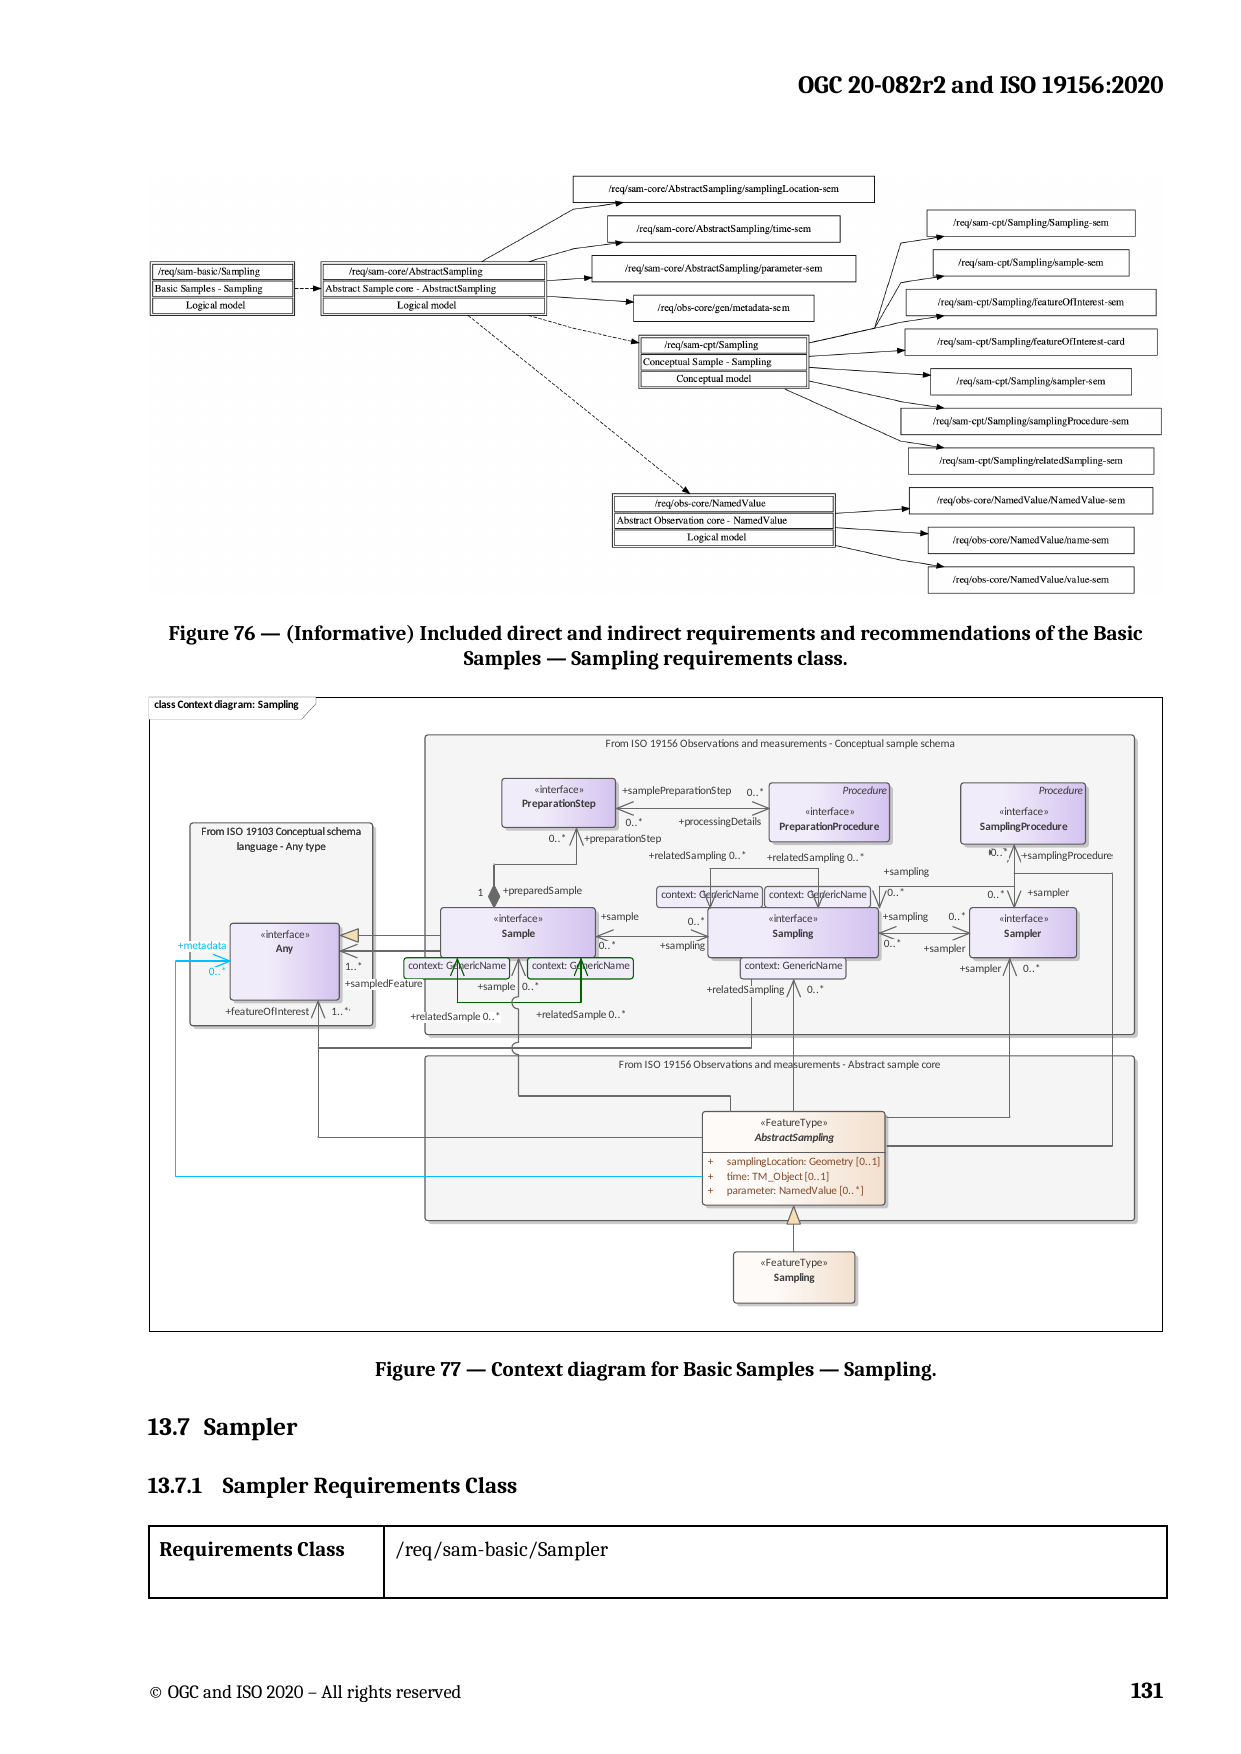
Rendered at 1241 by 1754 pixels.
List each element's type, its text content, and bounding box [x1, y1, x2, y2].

text Figure 77 — Context diagram for Basic Samples — Sampling. [148, 1357, 1163, 1382]
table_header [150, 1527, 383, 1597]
text Figure 76 — (Informative) Included direct and indirect requirements and recommendations of the Basic Samples — Sampling requirements class. [148, 621, 1163, 671]
picture [147, 173, 1164, 596]
subtitle Sampler [148, 1413, 1163, 1442]
picture [218, 942, 226, 949]
subtitle Sampler Requirements Class [148, 1473, 1163, 1500]
picture [198, 941, 211, 949]
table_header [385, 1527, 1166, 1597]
